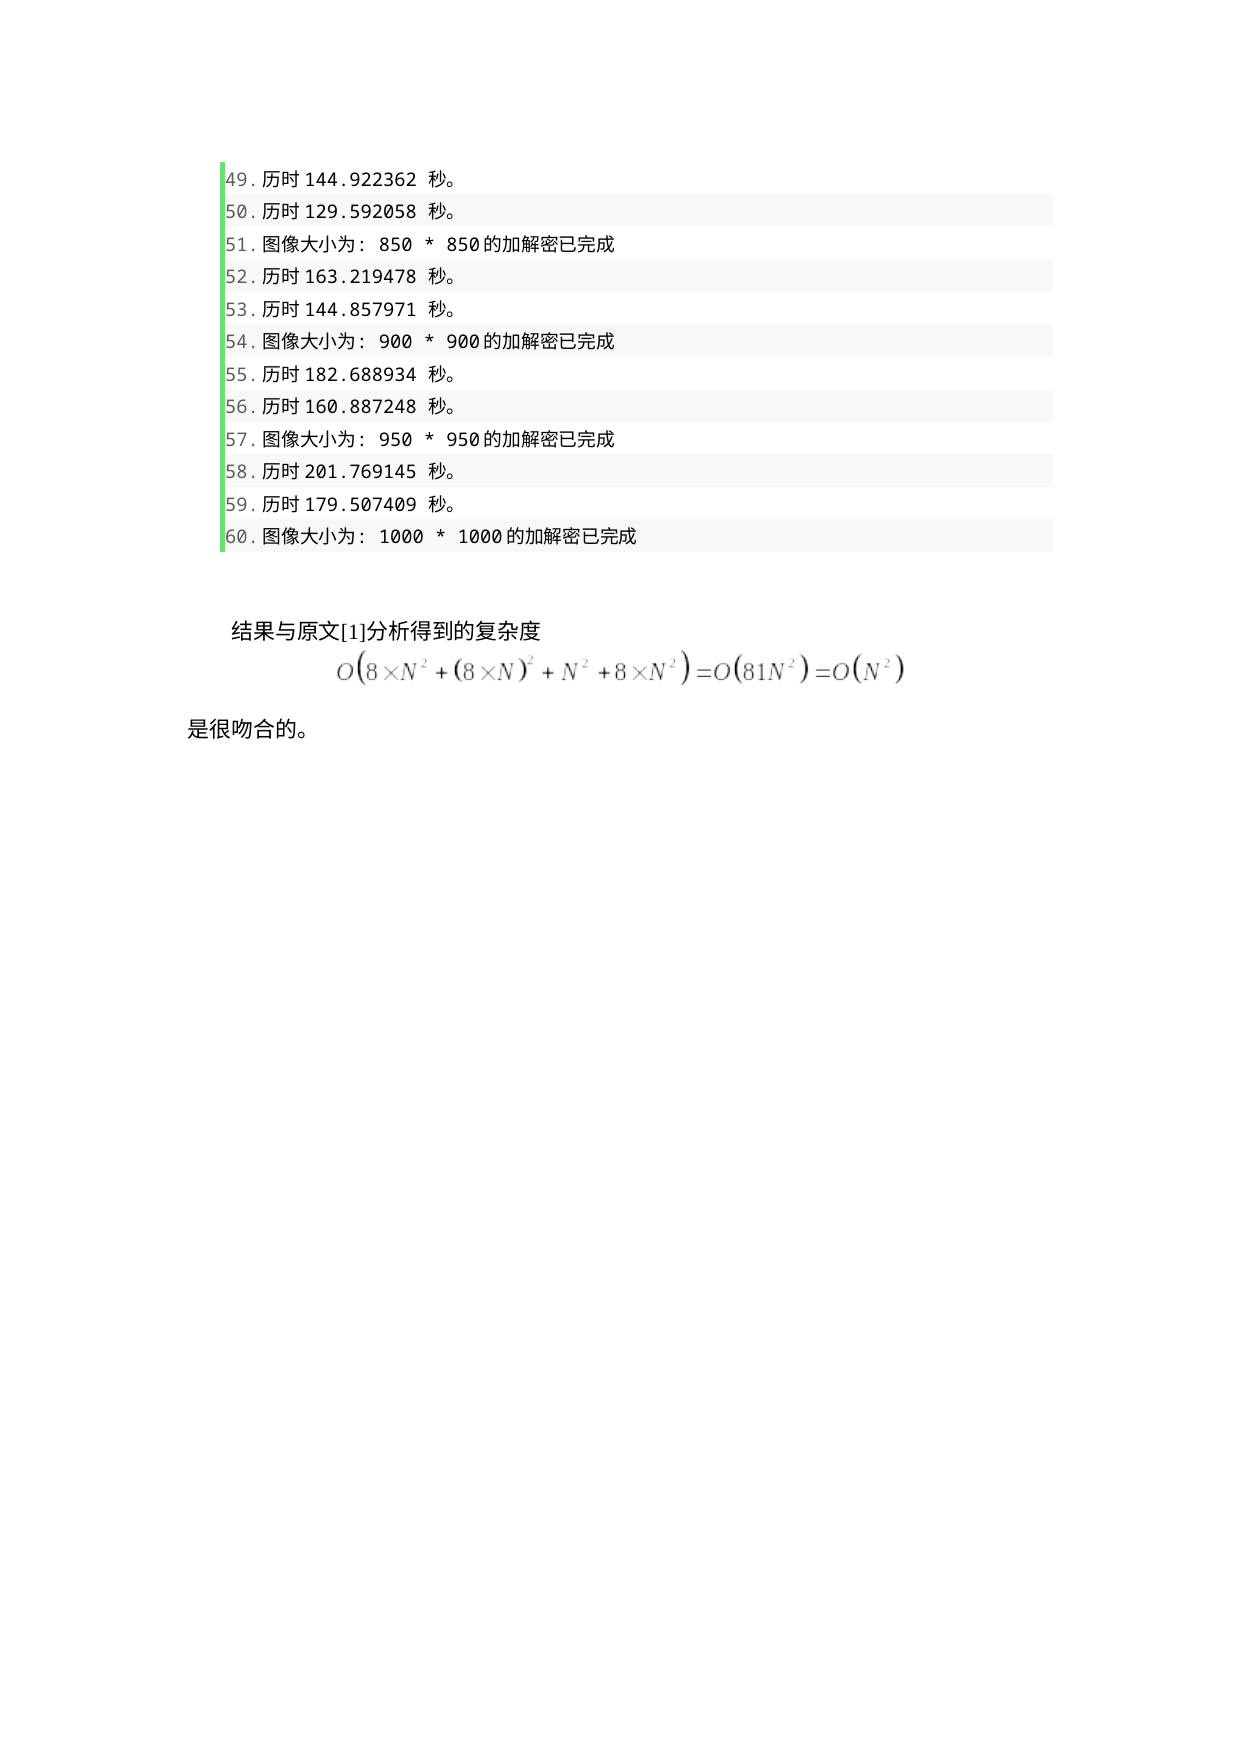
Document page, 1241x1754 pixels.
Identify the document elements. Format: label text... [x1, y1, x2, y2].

list 图像大小为: 950 * 950的加解密已完成 [225, 422, 1053, 454]
list 图像大小为: 1000 * 1000的加解密已完成 [225, 519, 1053, 552]
list 图像大小为: 850 * 850的加解密已完成 [225, 227, 1053, 259]
list 图像大小为: 900 * 900的加解密已完成 [225, 324, 1053, 357]
list 历时 201.769145 秒。 [225, 454, 1053, 487]
list 历时 182.688934 秒。 [225, 357, 1053, 389]
list 历时 129.592058 秒。 [225, 194, 1053, 227]
list 历时 144.857971 秒。 [225, 292, 1053, 324]
list 历时 160.887248 秒。 [225, 389, 1053, 422]
text 是很吻合的。 [187, 711, 1053, 744]
list 历时 179.507409 秒。 [225, 487, 1053, 519]
text 结果与原文[1]分析得到的复杂度 [187, 614, 1053, 646]
list 历时 144.922362 秒。 [225, 162, 1053, 194]
list 历时 163.219478 秒。 [225, 259, 1053, 292]
